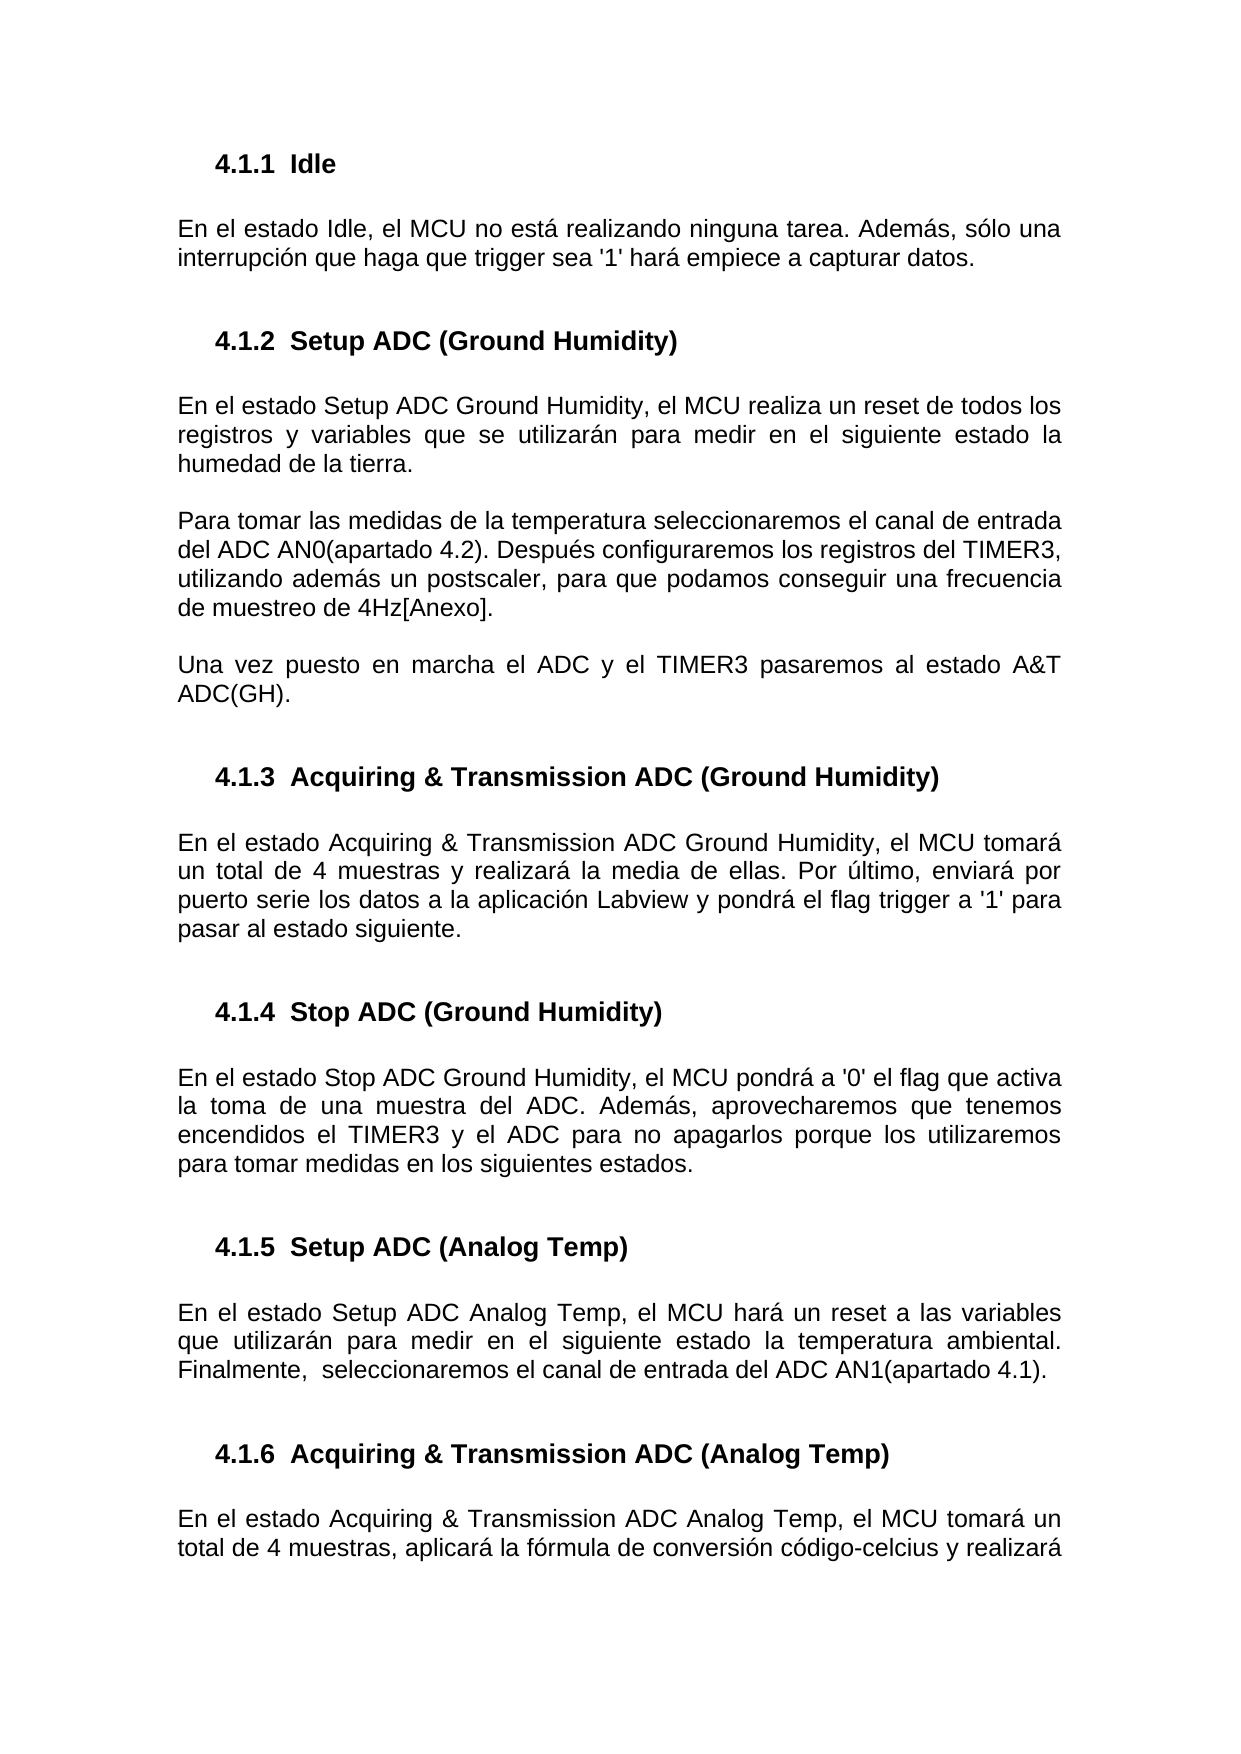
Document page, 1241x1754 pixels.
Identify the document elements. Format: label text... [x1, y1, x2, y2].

subtitle Acquiring & Transmission ADC (Ground Humidity) [215, 761, 1063, 793]
subtitle Idle [215, 148, 1063, 179]
text En el estado Setup ADC Ground Humidity, el MCU realiza un reset de todos los registros y variables que se utilizarán para medir en el siguiente estado la humedad de la tierra. [177, 391, 1063, 478]
subtitle Acquiring & Transmission ADC (Analog Temp) [215, 1438, 1063, 1469]
subtitle Stop ADC (Ground Humidity) [215, 996, 1063, 1028]
subtitle Setup ADC (Analog Temp) [215, 1231, 1063, 1263]
text En el estado Setup ADC Analog Temp, el MCU hará un reset a las variables que utilizarán para medir en el siguiente estado la temperatura ambiental. Finalmente, seleccionaremos el canal de entrada del ADC AN1(apartado 4.1). [177, 1298, 1063, 1384]
text Para tomar las medidas de la temperatura seleccionaremos el canal de entrada del ADC AN0(apartado 4.2). Después configuraremos los registros del TIMER3, utilizando además un postscaler, para que podamos conseguir una frecuencia de muestreo de 4Hz[Anexo]. [177, 506, 1063, 621]
text En el estado Stop ADC Ground Humidity, el MCU pondrá a '0' el flag que activa la toma de una muestra del ADC. Además, aprovecharemos que tenemos encendidos el TIMER3 y el ADC para no apagarlos porque los utilizaremos para tomar medidas en los siguientes estados. [177, 1063, 1063, 1178]
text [177, 1504, 1063, 1561]
text Una vez puesto en marcha el ADC y el TIMER3 pasaremos al estado A&T ADC(GH). [177, 650, 1063, 708]
text En el estado Acquiring & Transmission ADC Ground Humidity, el MCU tomará un total de 4 muestras y realizará la media de ellas. Por último, enviará por puerto serie los datos a la aplicación Labview y pondrá el flag trigger a '1' para pasar al estado siguiente. [177, 828, 1063, 943]
text En el estado Idle, el MCU no está realizando ninguna tarea. Además, sólo una interrupción que haga que trigger sea '1' hará empiece a capturar datos. [177, 214, 1063, 271]
subtitle Setup ADC (Ground Humidity) [215, 325, 1063, 356]
